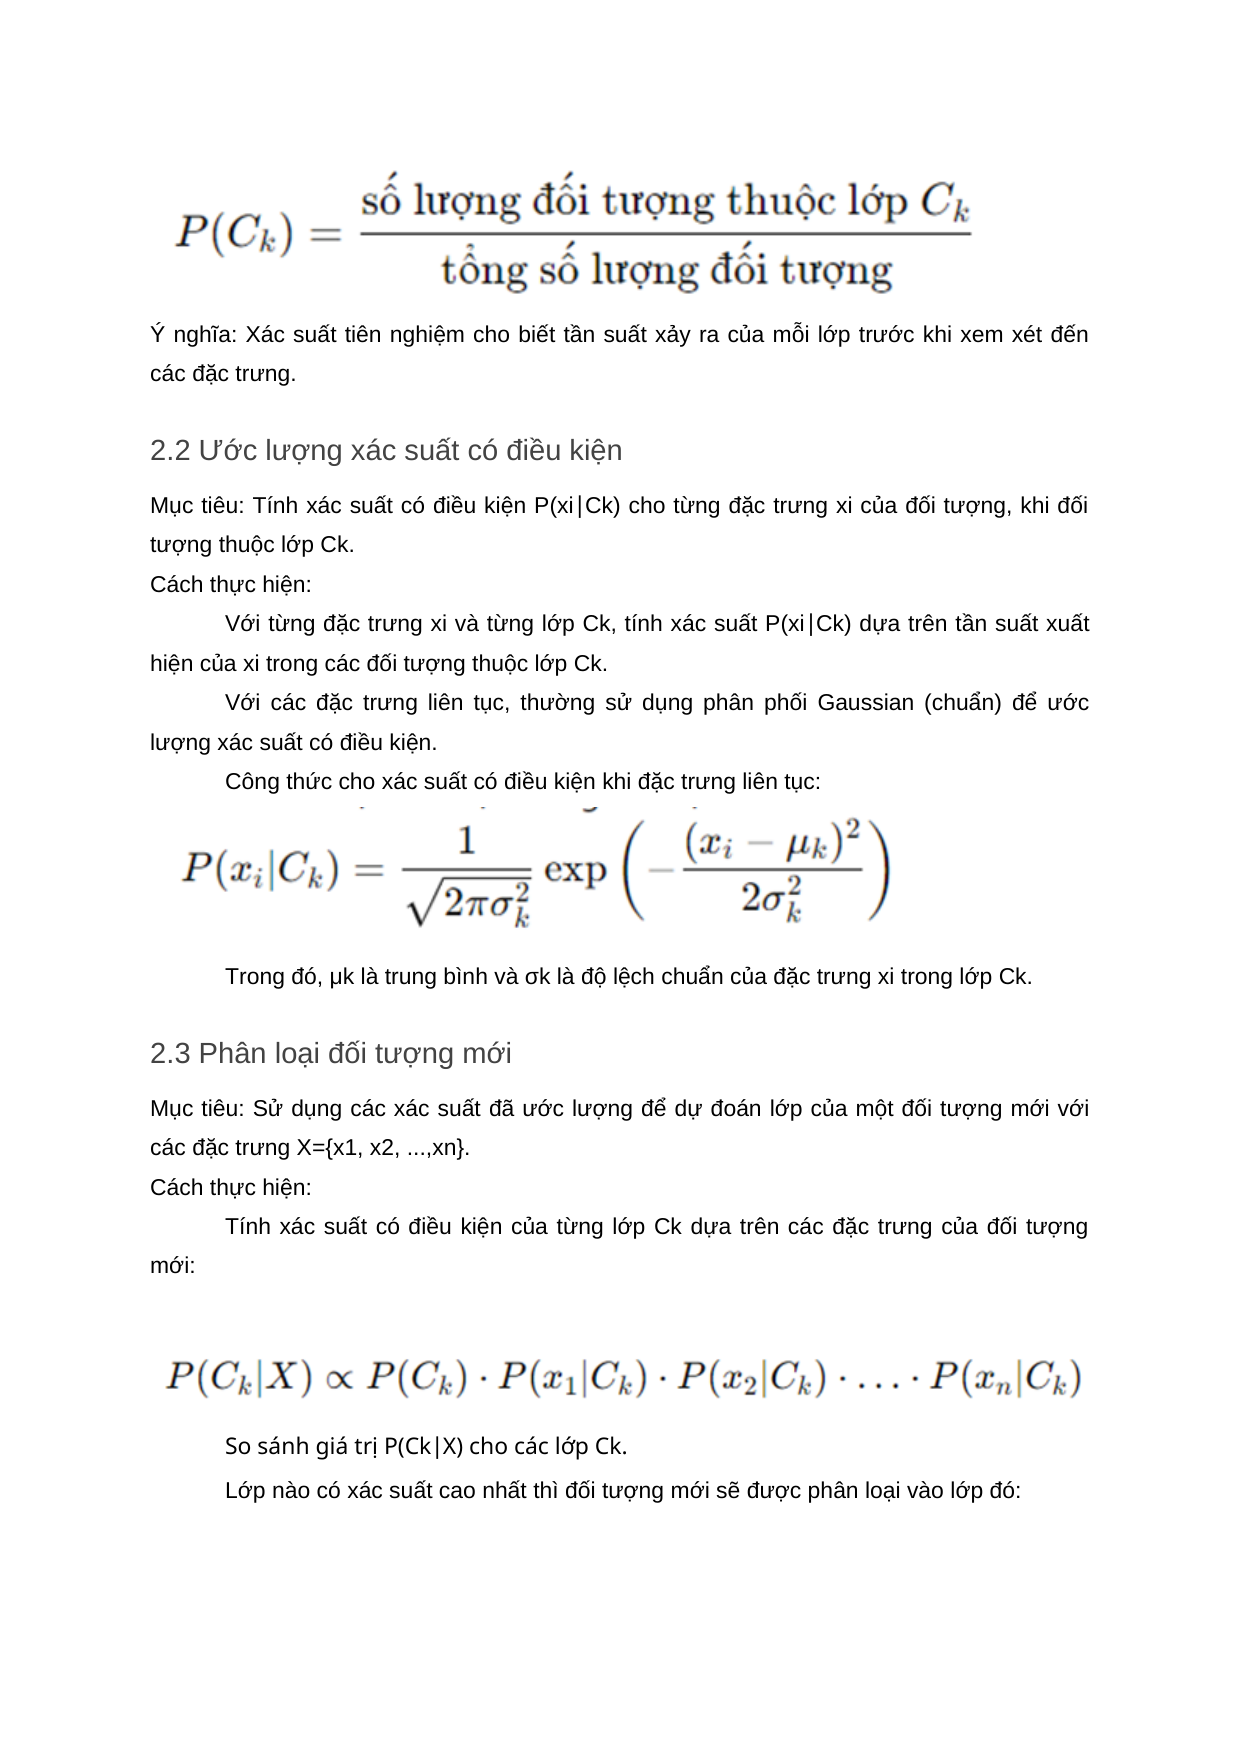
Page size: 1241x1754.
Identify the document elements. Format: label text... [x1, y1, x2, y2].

text Trong đó, μk là trung bình và σk là độ lệch chuẩn của đặc trưng xi trong lớp Ck. [150, 963, 1090, 989]
text Với từng đặc trưng xi và từng lớp Ck, tính xác suất P(xi∣Ck) dựa trên tần suất xuất hiện của xi trong các đối tượng thuộc lớp Ck. [150, 610, 1090, 676]
text Với các đặc trưng liên tục, thường sử dụng phân phối Gaussian (chuẩn) để ước lượng xác suất có điều kiện. [150, 689, 1090, 755]
text Cách thực hiện: [150, 571, 1090, 597]
text Mục tiêu: Sử dụng các xác suất đã ước lượng để dự đoán lớp của một đối tượng mới với các đặc trưng X={x1, x2, ...,xn}. [150, 1094, 1090, 1160]
subtitle 2.3 Phân loại đối tượng mới [150, 1036, 1090, 1069]
text Lớp nào có xác suất cao nhất thì đối tượng mới sẽ được phân loại vào lớp đó: [150, 1477, 1090, 1503]
text So sánh giá trị P(Ck∣X) cho các lớp Ck. [150, 1430, 1090, 1461]
text Công thức cho xác suất có điều kiện khi đặc trưng liên tục: [150, 768, 1090, 794]
subtitle 2.2 Ước lượng xác suất có điều kiện [150, 433, 1090, 467]
picture [156, 150, 1005, 308]
text Cách thực hiện: [150, 1173, 1090, 1200]
text Mục tiêu: Tính xác suất có điều kiện P(xi∣Ck) cho từng đặc trưng xi của đối tượng, khi đối tượng thuộc lớp Ck. [150, 492, 1090, 558]
text Tính xác suất có điều kiện của từng lớp Ck dựa trên các đặc trưng của đối tượng mới: [150, 1213, 1090, 1279]
picture [150, 1331, 1091, 1417]
text Ý nghĩa: Xác suất tiên nghiệm cho biết tần suất xảy ra của mỗi lớp trước khi xem xét đến các đặc trưng. [150, 321, 1090, 387]
picture [156, 807, 904, 950]
